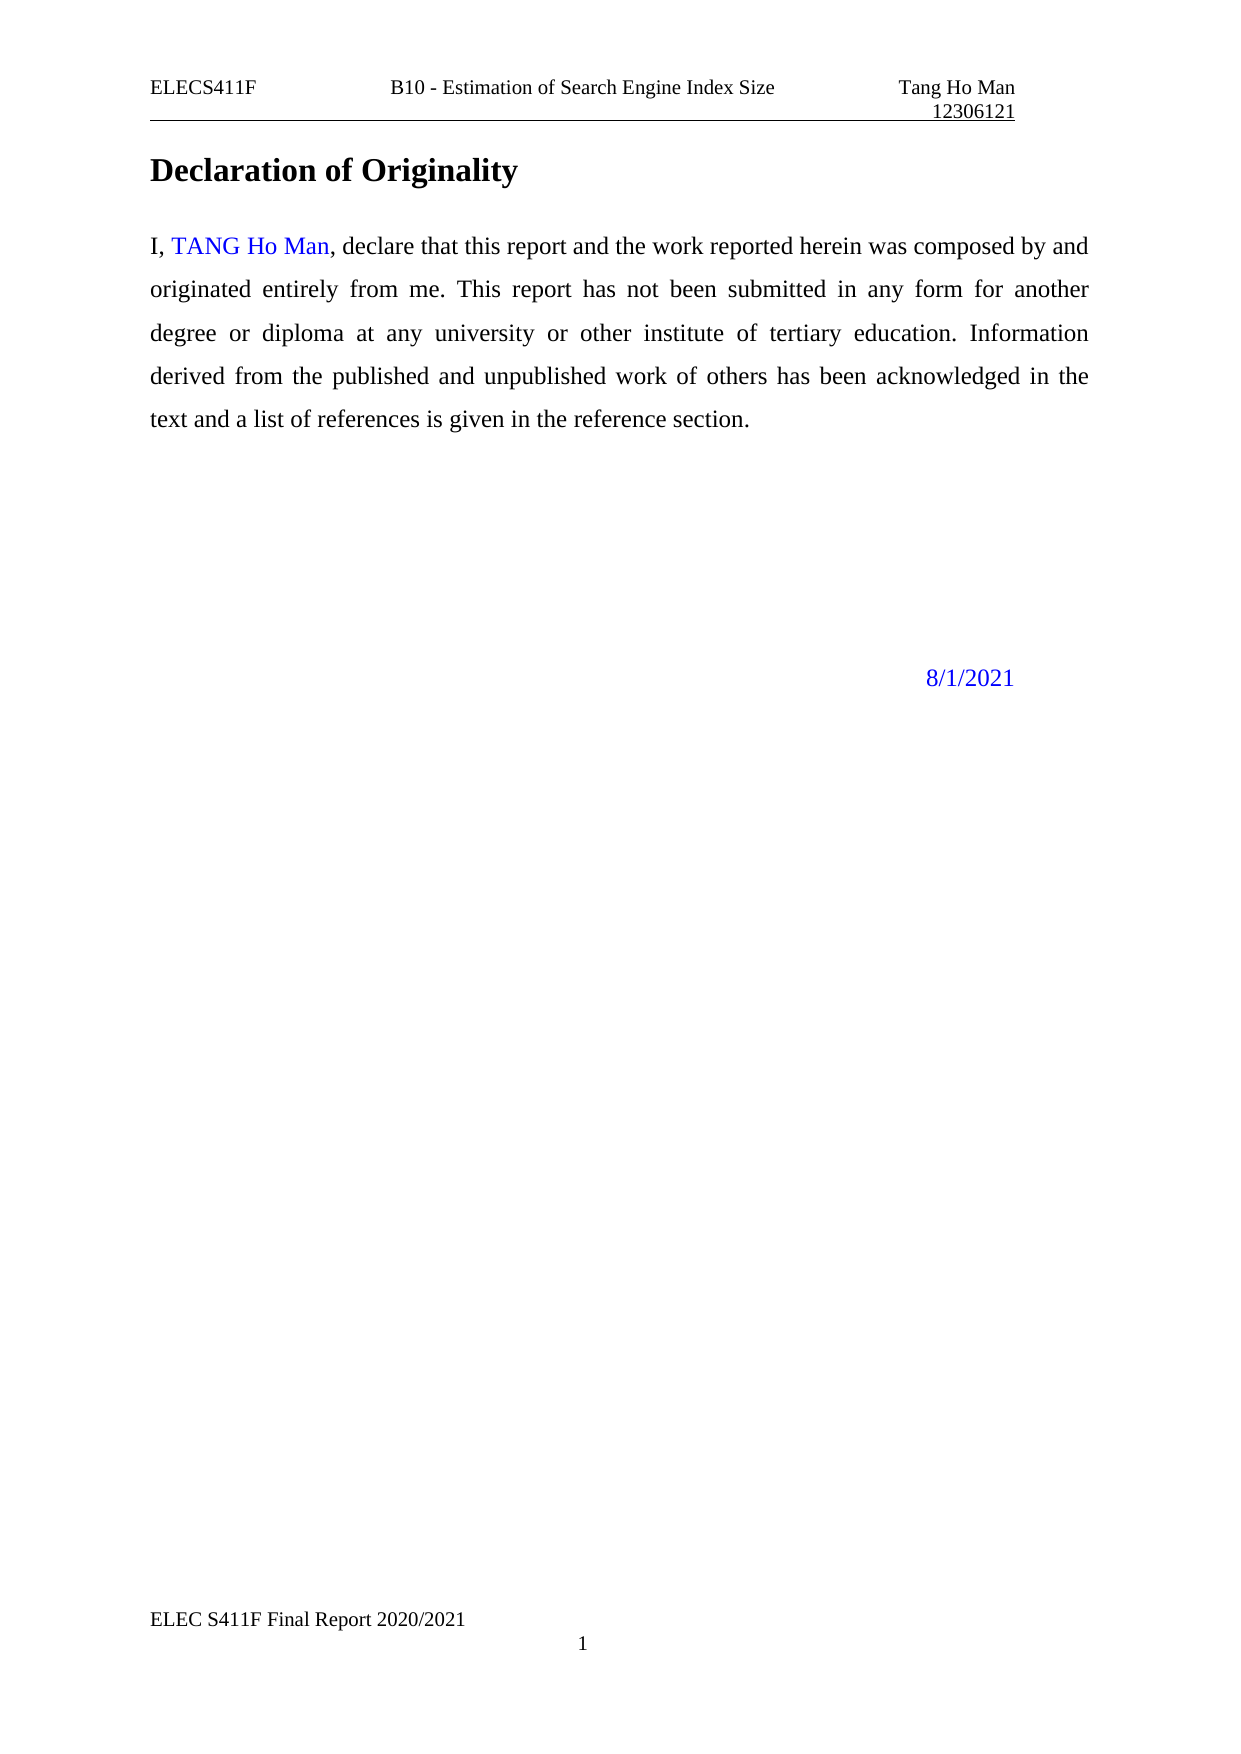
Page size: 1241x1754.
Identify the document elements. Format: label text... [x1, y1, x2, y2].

list I, TANG Ho Man, declare that this report and the work reported herein was composed by and originated entirely from me. This report has not been submitted in any form for another degree or diploma at any university or other institute of tertiary education. Information derived from the published and unpublished work of others has been acknowledged in the text and a list of references is given in the reference section. [150, 231, 1090, 433]
list Declaration of Originality [150, 150, 1090, 188]
list 8/1/2021 [225, 663, 1090, 691]
